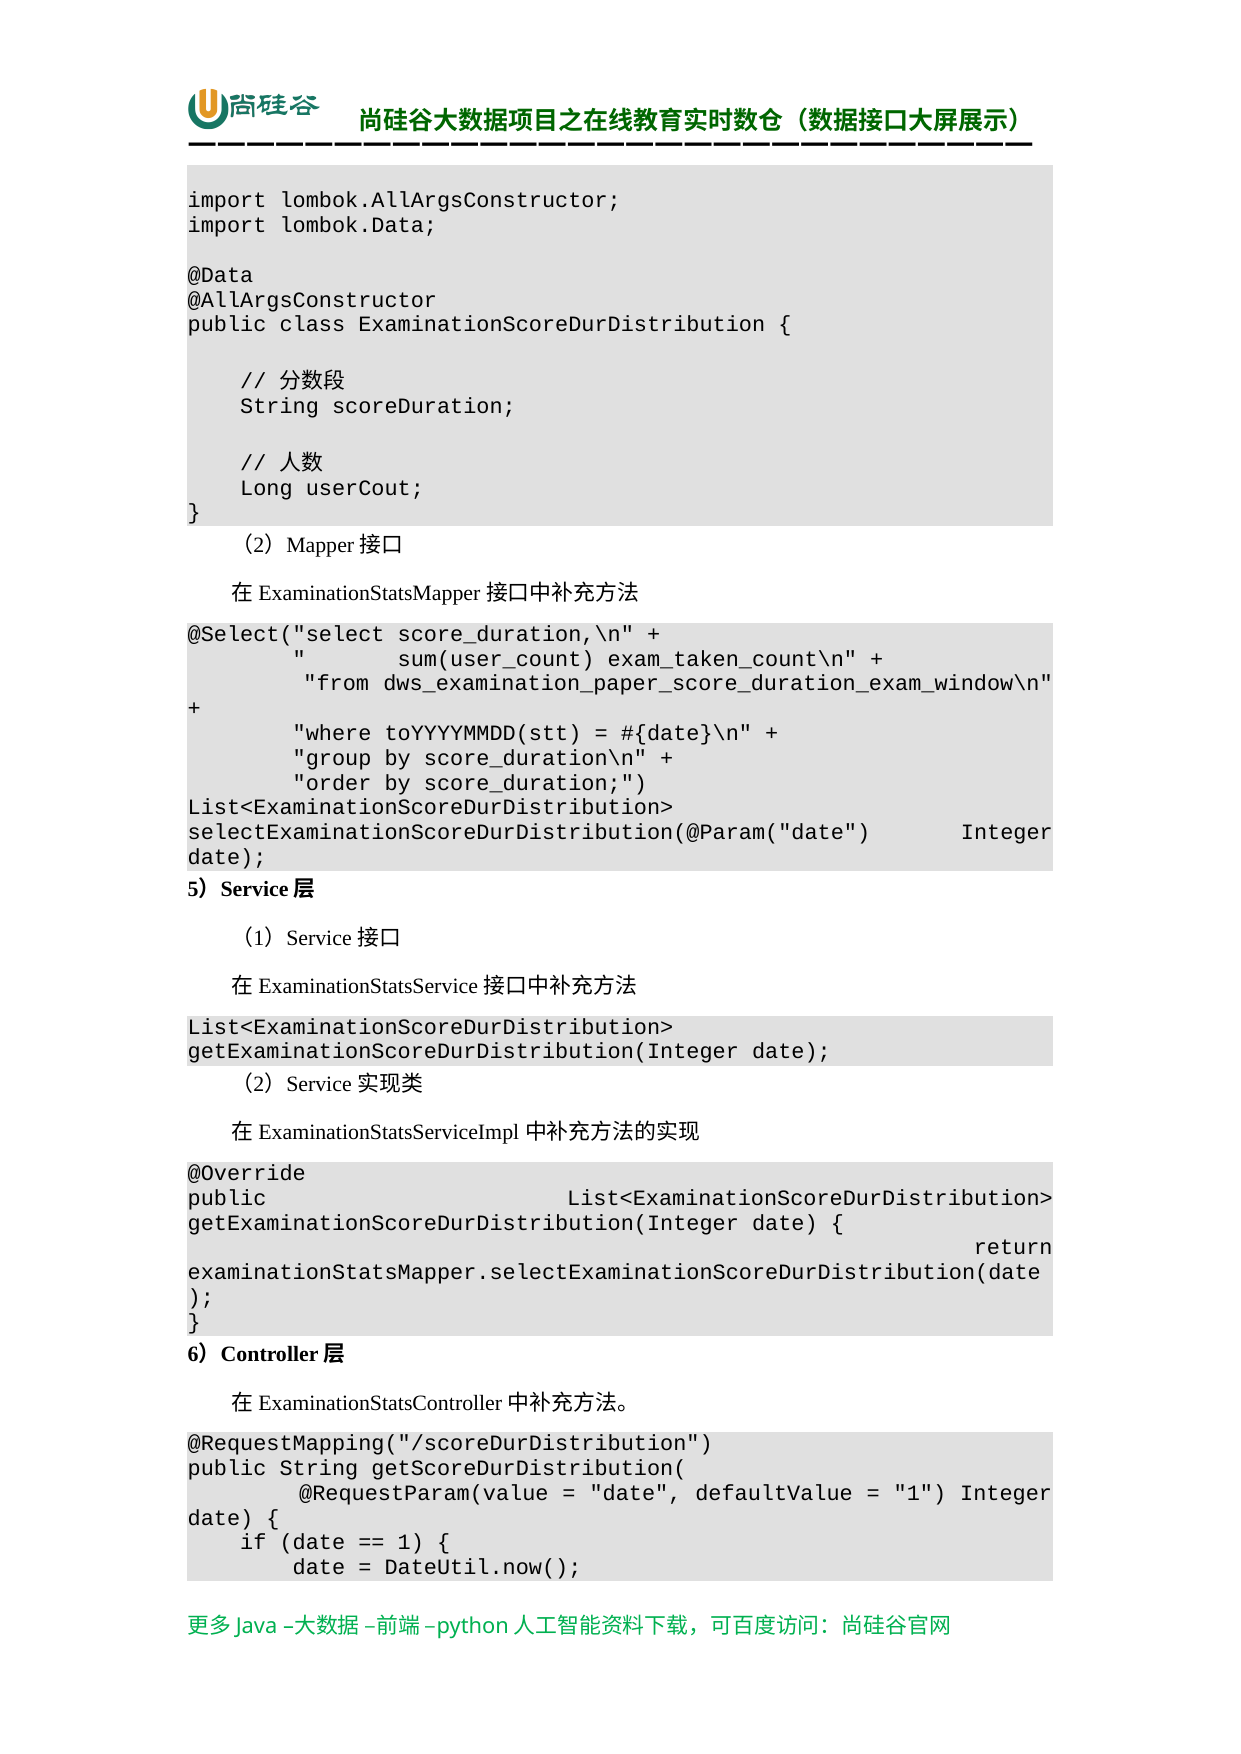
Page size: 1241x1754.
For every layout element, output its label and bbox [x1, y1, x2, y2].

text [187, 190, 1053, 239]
picture [187, 88, 321, 130]
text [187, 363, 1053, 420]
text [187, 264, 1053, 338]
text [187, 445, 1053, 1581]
